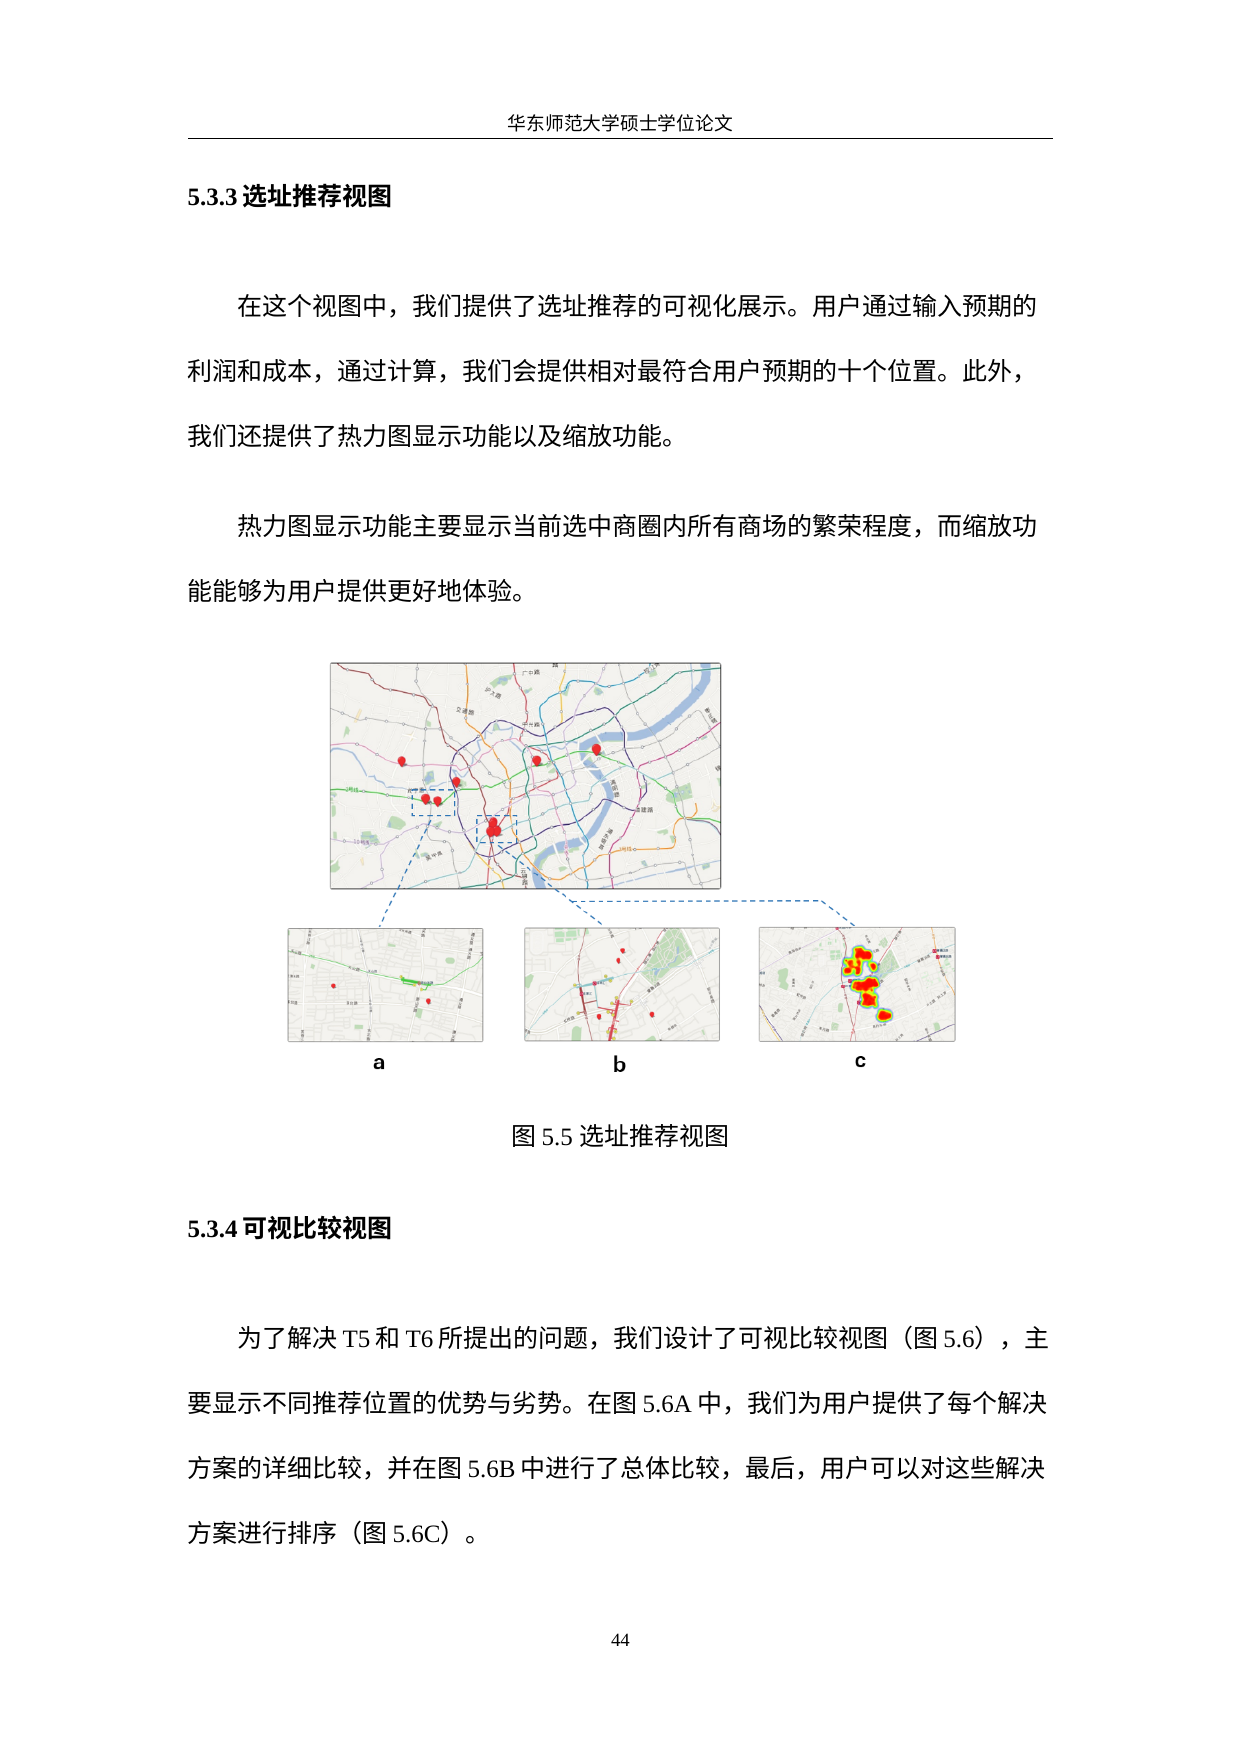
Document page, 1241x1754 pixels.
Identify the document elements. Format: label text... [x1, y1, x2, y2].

text 为了解决T5和T6所提出的问题，我们设计了可视比较视图（图5.6），主要显示不同推荐位置的优势与劣势。在图5.6A中，我们为用户提供了每个解决方案的详细比较，并在图5.6B中进行了总体比较，最后，用户可以对这些解决方案进行排序（图5.6C）。 [187, 1304, 1053, 1564]
picture [258, 647, 982, 1081]
text 图5.5 选址推荐视图 [187, 1102, 1053, 1167]
text 在这个视图中，我们提供了选址推荐的可视化展示。用户通过输入预期的利润和成本，通过计算，我们会提供相对最符合用户预期的十个位置。此外，我们还提供了热力图显示功能以及缩放功能。 [187, 272, 1053, 467]
text 5.3.3选址推荐视图 [187, 162, 1053, 227]
text 5.3.4可视比较视图 [187, 1194, 1053, 1259]
text 热力图显示功能主要显示当前选中商圈内所有商场的繁荣程度，而缩放功能能够为用户提供更好地体验。 [187, 492, 1053, 622]
